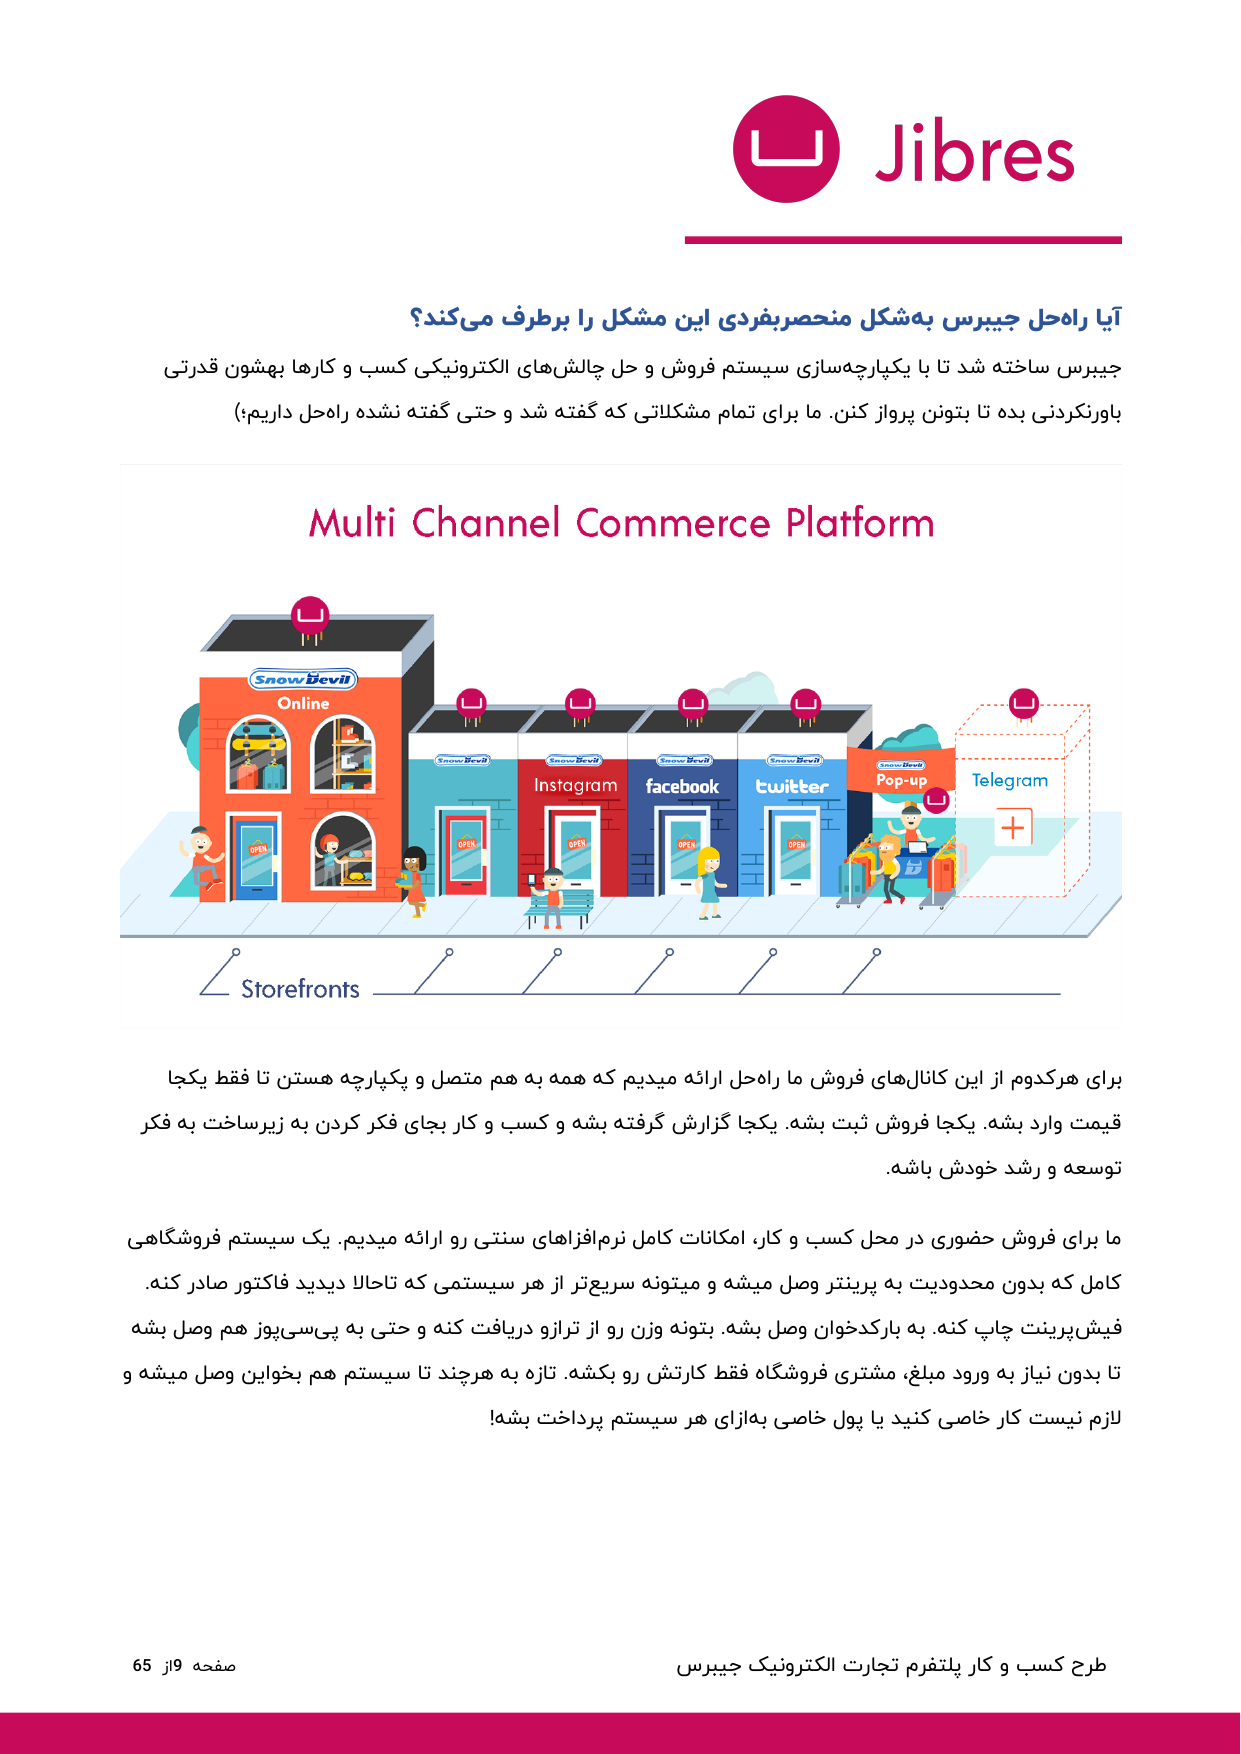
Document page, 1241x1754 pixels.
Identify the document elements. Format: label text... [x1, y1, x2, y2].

subtitle آیا راه‌حل جیبرس به‌شکل منحصربفردی این مشکل را برطرف می‌کند؟ [118, 295, 1122, 338]
text ما برای فروش حضوری در محل کسب و کار، امکانات کامل نرم‌افزاهای سنتی رو ارائه میدیم. یک سیستم فروشگاهی کامل که بدون محدودیت به پرینتر وصل میشه و میتونه سریع‌تر از هر سیستمی که تاحالا دیدید فاکتور صادر کنه. فیش‌پرینت چاپ کنه. به بارکدخوان وصل بشه. بتونه وزن رو از ترازو دریافت کنه و حتی به پی‌سی‌پوز هم وصل بشه تا بدون نیاز به ورود مبلغ، مشتری فروشگاه فقط کارتش رو بکشه. تازه به هرچند تا سیستم هم بخواین وصل میشه و لازم نیست کار خاصی کنید یا پول خاصی به‌ازای هر سیستم پرداخت بشه! [118, 1220, 1122, 1436]
text برای هرکدوم از این کانال‌های فروش ما راه‌حل ارائه میدیم که همه به هم متصل و پکپارچه هستن تا فقط یکجا قیمت وارد بشه. یکجا فروش ثبت بشه. یکجا گزارش گرفته بشه و کسب و کار بجای فکر کردن به زیرساخت به فکر توسعه و رشد خودش باشه. [118, 1060, 1122, 1186]
picture [120, 464, 1122, 1028]
text جیبرس ساخته شد تا با یکپارچه‌سازی سیستم فروش و حل چالش‌های الکترونیکی کسب و کارها بهشون قدرتی باورنکردنی بده تا بتونن پرواز کنن. ما برای تمام مشکلاتی که گفته شد و حتی گفته نشده راه‌حل داریم؛) [118, 349, 1122, 430]
picture [726, 88, 1081, 210]
